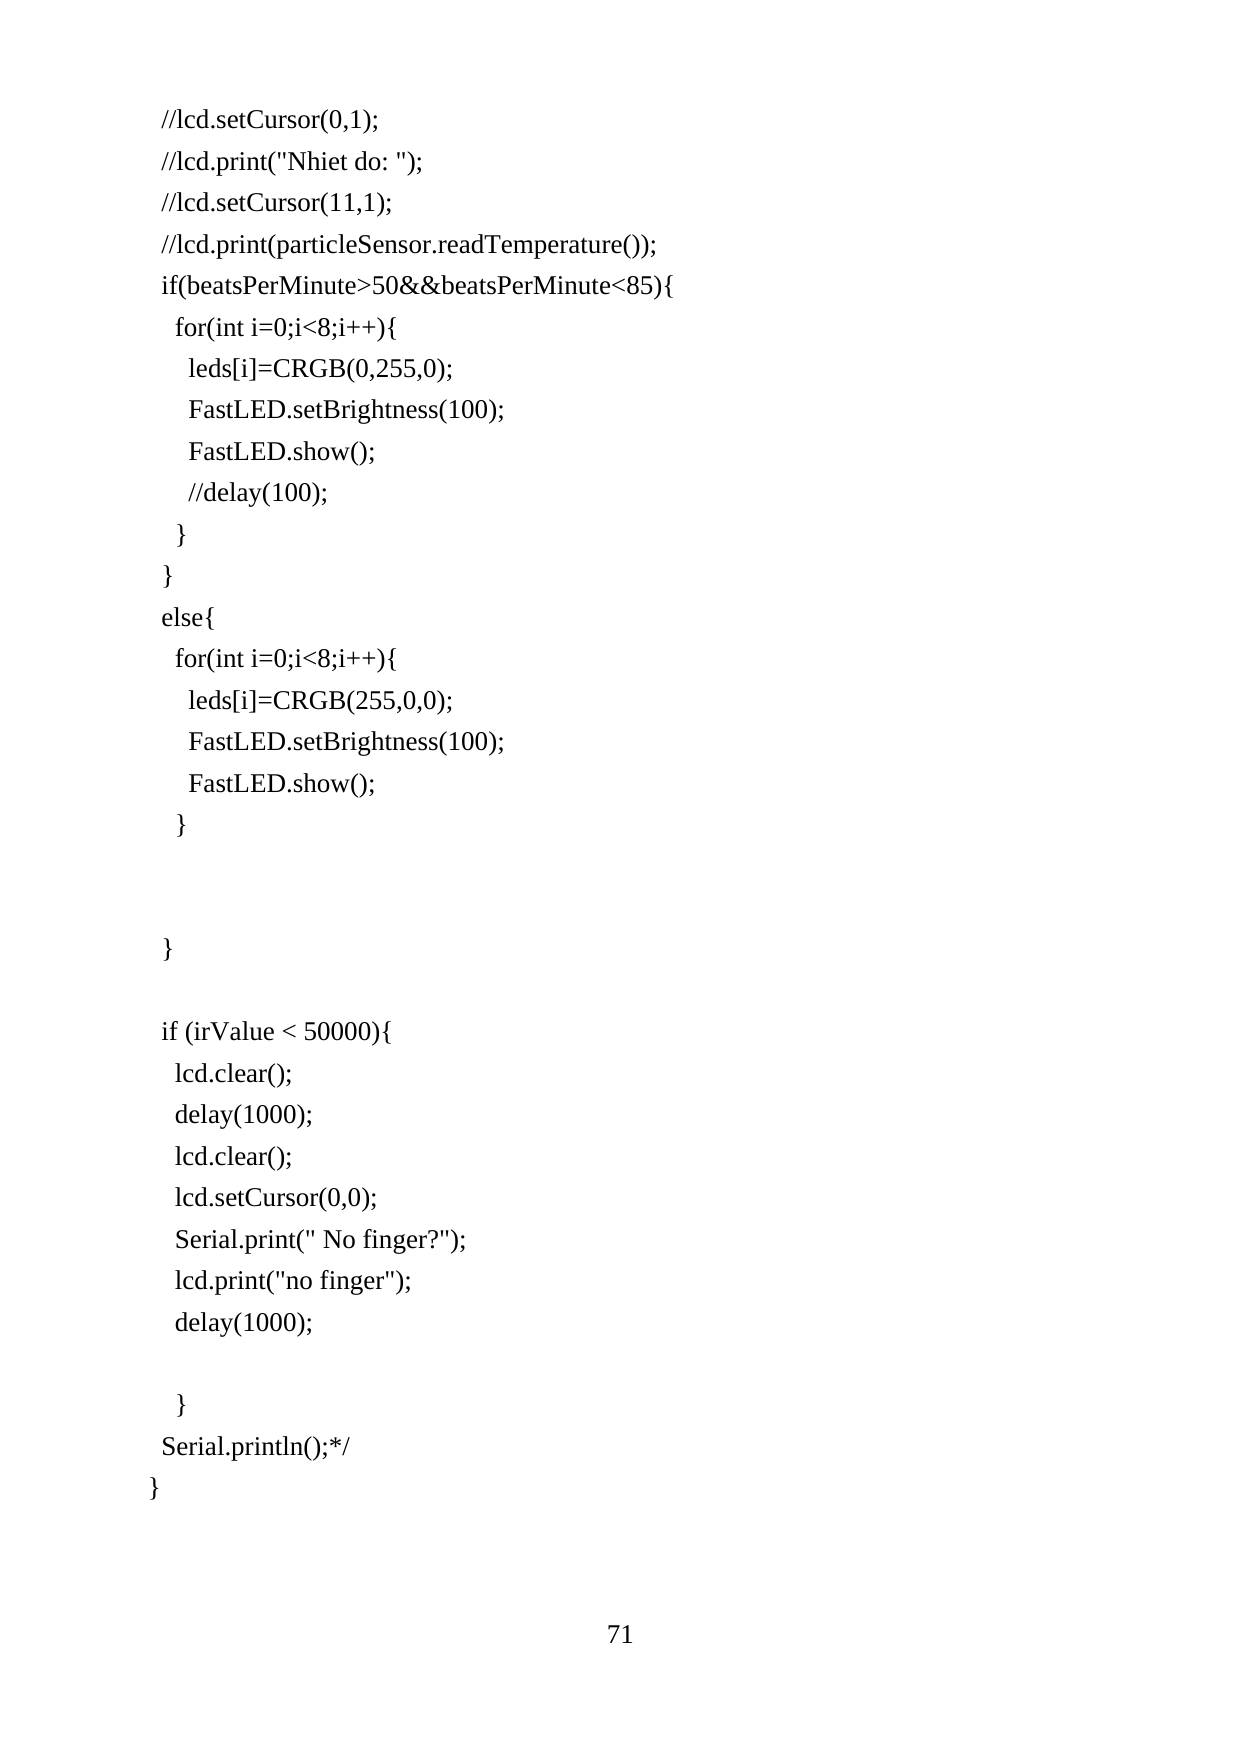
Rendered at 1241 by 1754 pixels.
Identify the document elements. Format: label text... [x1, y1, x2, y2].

text //lcd.print(particleSensor.readTemperature()); [148, 228, 1092, 259]
text if(beatsPerMinute>50&&beatsPerMinute<85){ [148, 269, 1092, 300]
text } [148, 933, 1092, 964]
text FastLED.setBrightness(100); [148, 394, 1092, 425]
text lcd.print("no finger"); [148, 1264, 1092, 1295]
text } [148, 808, 1092, 839]
text leds[i]=CRGB(0,255,0); [148, 352, 1092, 383]
text //lcd.setCursor(0,1); [148, 103, 1092, 134]
text } [148, 1389, 1092, 1420]
text FastLED.setBrightness(100); [148, 725, 1092, 756]
text } [148, 1472, 1092, 1503]
text for(int i=0;i<8;i++){ [148, 311, 1092, 342]
text for(int i=0;i<8;i++){ [148, 642, 1092, 673]
text //lcd.setCursor(11,1); [148, 186, 1092, 217]
text lcd.clear(); [148, 1140, 1092, 1171]
text delay(1000); [148, 1306, 1092, 1337]
text Serial.println();*/ [148, 1430, 1092, 1461]
text else{ [148, 601, 1092, 632]
text if (irValue < 50000){ [148, 1016, 1092, 1047]
text } [148, 559, 1092, 591]
text lcd.setCursor(0,0); [148, 1181, 1092, 1212]
text FastLED.show(); [148, 767, 1092, 798]
text //delay(100); [148, 477, 1092, 508]
text lcd.clear(); [148, 1057, 1092, 1088]
text delay(1000); [148, 1098, 1092, 1129]
text } [148, 518, 1092, 549]
text leds[i]=CRGB(255,0,0); [148, 684, 1092, 715]
text Serial.print(" No finger?"); [148, 1223, 1092, 1254]
text //lcd.print("Nhiet do: "); [148, 145, 1092, 176]
text FastLED.show(); [148, 435, 1092, 466]
